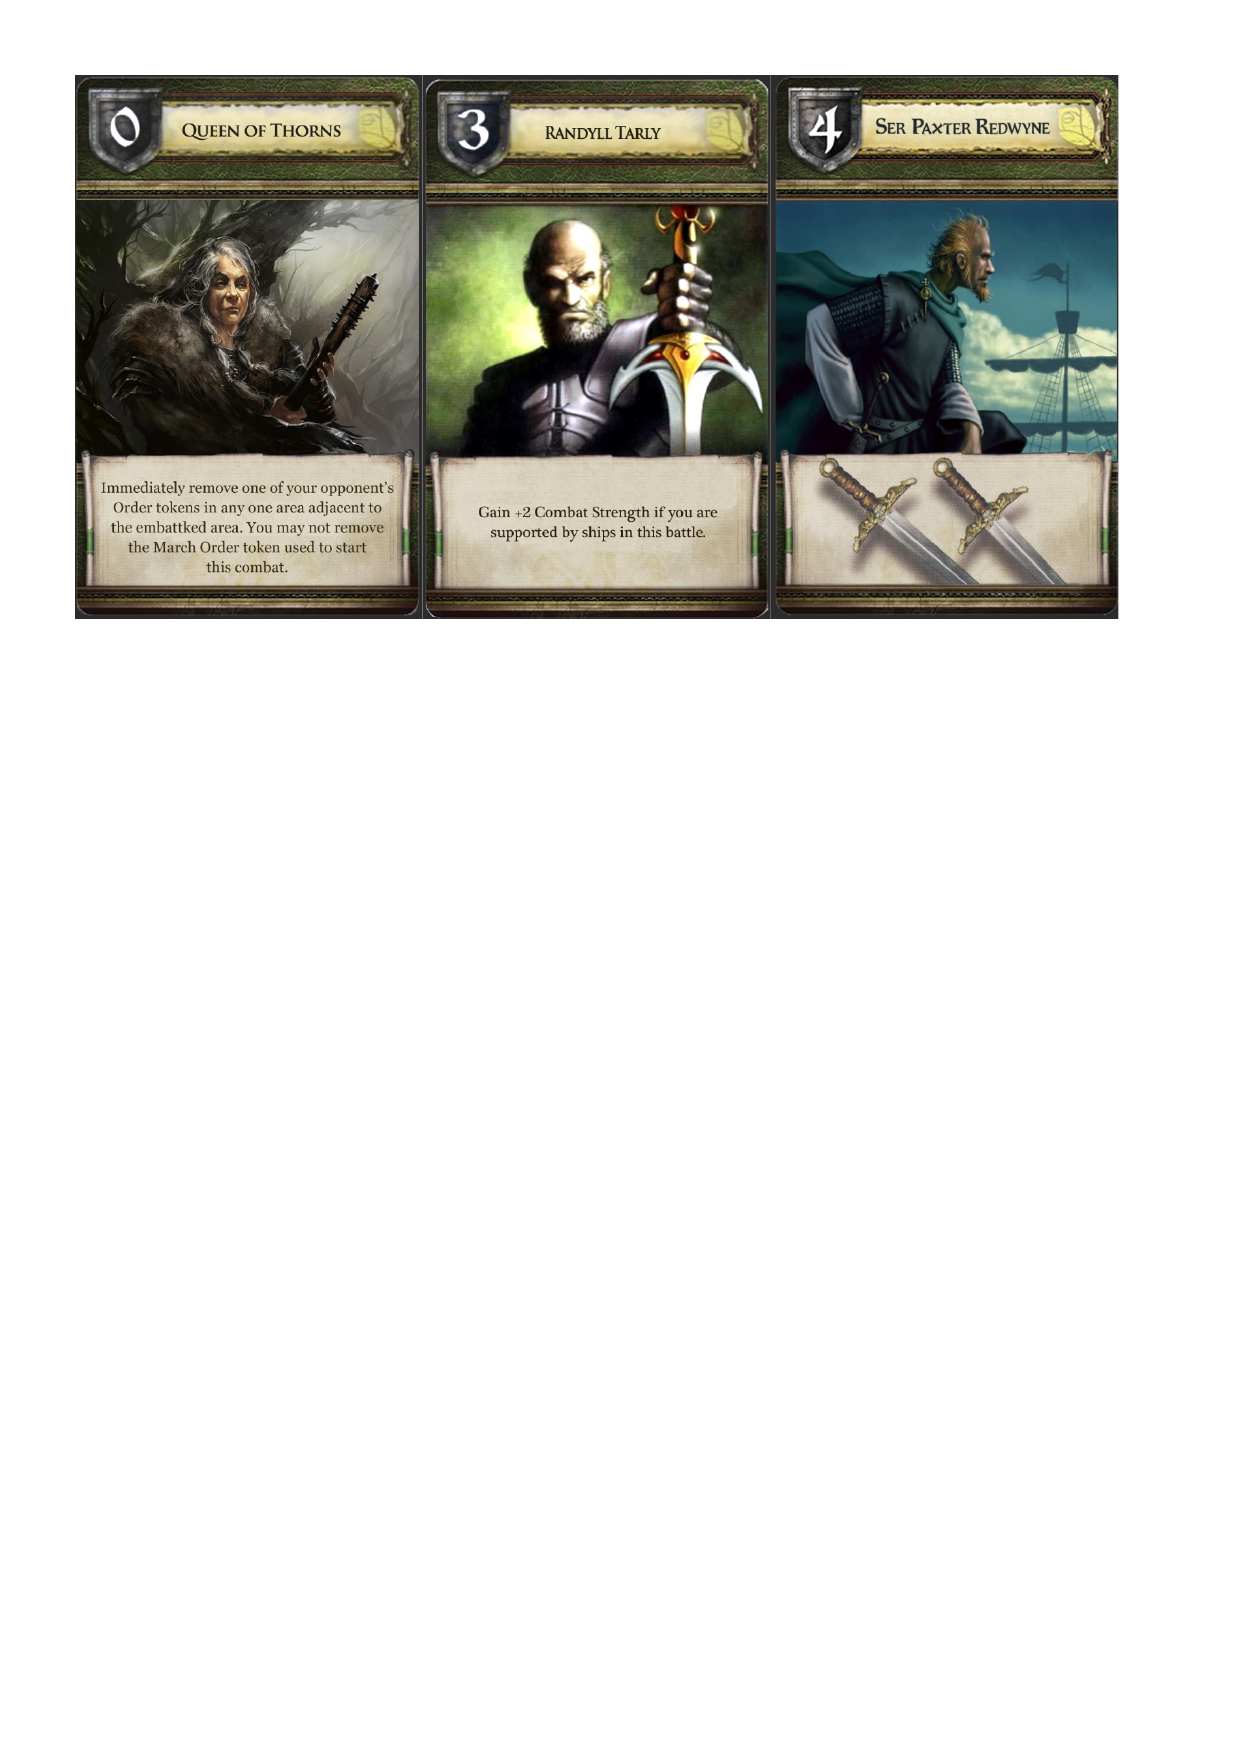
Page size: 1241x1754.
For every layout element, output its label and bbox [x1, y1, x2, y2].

picture [75, 75, 1119, 619]
